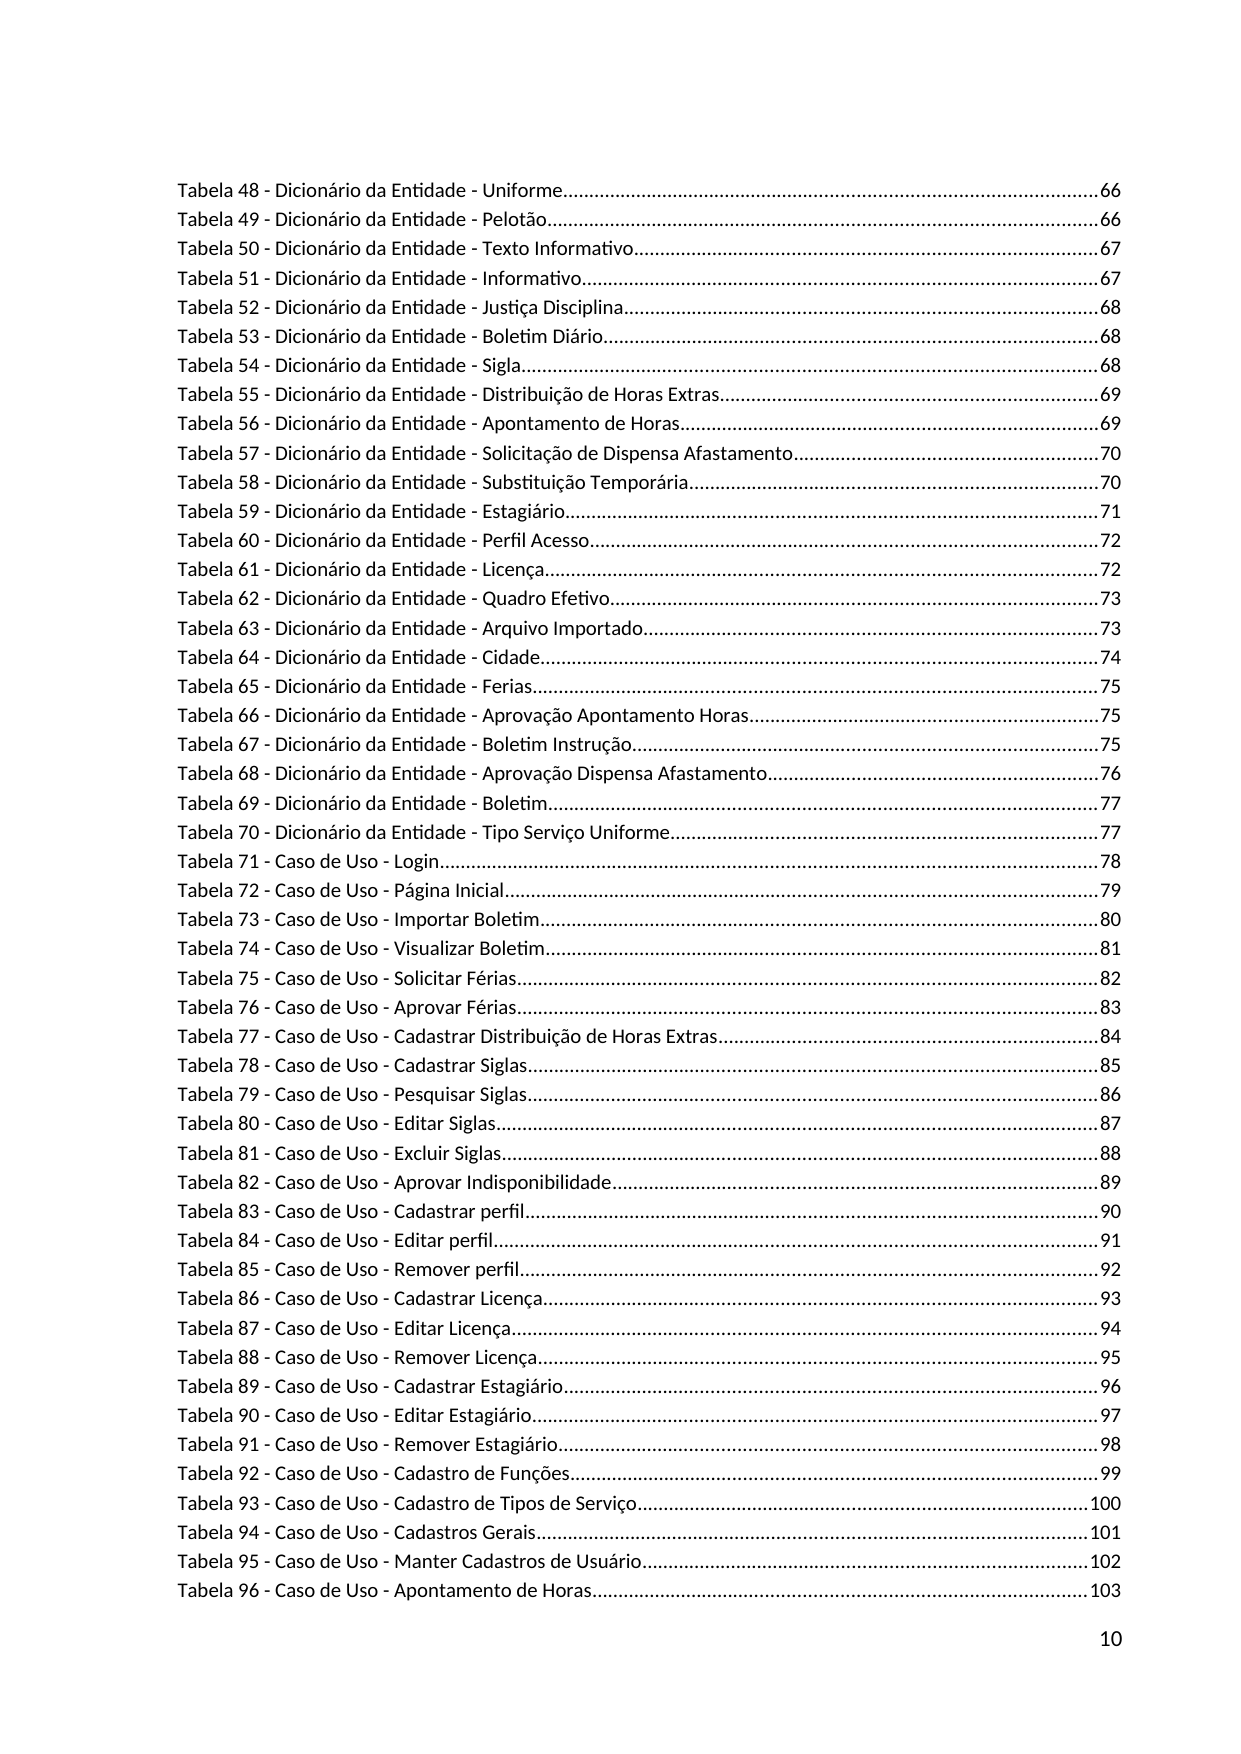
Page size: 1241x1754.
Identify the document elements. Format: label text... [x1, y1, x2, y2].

text Tabela 76 - Caso de Uso - Aprovar Férias 83 [177, 994, 1122, 1019]
text Tabela 60 - Dicionário da Entidade - Perfil Acesso 72 [177, 527, 1122, 553]
text Tabela 86 - Caso de Uso - Cadastrar Licença 93 [177, 1286, 1122, 1311]
text Tabela 69 - Dicionário da Entidade - Boletim 77 [177, 790, 1122, 815]
text Tabela 93 - Caso de Uso - Cadastro de Tipos de Serviço 100 [177, 1490, 1122, 1515]
text Tabela 85 - Caso de Uso - Remover perfil 92 [177, 1256, 1122, 1282]
text Tabela 70 - Dicionário da Entidade - Tipo Serviço Uniforme 77 [177, 819, 1122, 844]
text Tabela 58 - Dicionário da Entidade - Substituição Temporária 70 [177, 469, 1122, 494]
text Tabela 95 - Caso de Uso - Manter Cadastros de Usuário 102 [177, 1548, 1122, 1573]
text Tabela 66 - Dicionário da Entidade - Aprovação Apontamento Horas 75 [177, 702, 1122, 728]
text Tabela 82 - Caso de Uso - Aprovar Indisponibilidade 89 [177, 1169, 1122, 1194]
text Tabela 65 - Dicionário da Entidade - Ferias 75 [177, 673, 1122, 698]
text Tabela 57 - Dicionário da Entidade - Solicitação de Dispensa Afastamento 70 [177, 440, 1122, 465]
text Tabela 68 - Dicionário da Entidade - Aprovação Dispensa Afastamento 76 [177, 761, 1122, 786]
text Tabela 73 - Caso de Uso - Importar Boletim 80 [177, 906, 1122, 932]
text Tabela 74 - Caso de Uso - Visualizar Boletim 81 [177, 936, 1122, 961]
text Tabela 59 - Dicionário da Entidade - Estagiário 71 [177, 498, 1122, 523]
text Tabela 54 - Dicionário da Entidade - Sigla 68 [177, 352, 1122, 378]
text Tabela 96 - Caso de Uso - Apontamento de Horas 103 [177, 1577, 1122, 1603]
text Tabela 63 - Dicionário da Entidade - Arquivo Importado 73 [177, 615, 1122, 640]
text Tabela 87 - Caso de Uso - Editar Licença 94 [177, 1315, 1122, 1340]
text Tabela 48 - Dicionário da Entidade - Uniforme 66 [177, 177, 1122, 203]
text Tabela 64 - Dicionário da Entidade - Cidade 74 [177, 644, 1122, 669]
text Tabela 75 - Caso de Uso - Solicitar Férias 82 [177, 965, 1122, 990]
text Tabela 71 - Caso de Uso - Login 78 [177, 848, 1122, 873]
text Tabela 79 - Caso de Uso - Pesquisar Siglas 86 [177, 1081, 1122, 1107]
text Tabela 51 - Dicionário da Entidade - Informativo 67 [177, 265, 1122, 290]
text Tabela 52 - Dicionário da Entidade - Justiça Disciplina 68 [177, 294, 1122, 319]
text Tabela 91 - Caso de Uso - Remover Estagiário 98 [177, 1431, 1122, 1457]
text Tabela 62 - Dicionário da Entidade - Quadro Efetivo 73 [177, 586, 1122, 611]
text Tabela 88 - Caso de Uso - Remover Licença 95 [177, 1344, 1122, 1369]
text Tabela 61 - Dicionário da Entidade - Licença 72 [177, 556, 1122, 582]
text Tabela 67 - Dicionário da Entidade - Boletim Instrução 75 [177, 731, 1122, 757]
text Tabela 89 - Caso de Uso - Cadastrar Estagiário 96 [177, 1373, 1122, 1398]
text Tabela 55 - Dicionário da Entidade - Distribuição de Horas Extras 69 [177, 381, 1122, 407]
text Tabela 83 - Caso de Uso - Cadastrar perfil 90 [177, 1198, 1122, 1223]
text Tabela 94 - Caso de Uso - Cadastros Gerais 101 [177, 1519, 1122, 1544]
text Tabela 81 - Caso de Uso - Excluir Siglas 88 [177, 1140, 1122, 1165]
text Tabela 56 - Dicionário da Entidade - Apontamento de Horas 69 [177, 411, 1122, 436]
text Tabela 84 - Caso de Uso - Editar perfil 91 [177, 1227, 1122, 1253]
text Tabela 53 - Dicionário da Entidade - Boletim Diário 68 [177, 323, 1122, 348]
text Tabela 92 - Caso de Uso - Cadastro de Funções 99 [177, 1461, 1122, 1486]
text Tabela 49 - Dicionário da Entidade - Pelotão 66 [177, 206, 1122, 232]
text Tabela 72 - Caso de Uso - Página Inicial 79 [177, 877, 1122, 903]
text Tabela 80 - Caso de Uso - Editar Siglas 87 [177, 1111, 1122, 1136]
text Tabela 90 - Caso de Uso - Editar Estagiário 97 [177, 1402, 1122, 1428]
text Tabela 50 - Dicionário da Entidade - Texto Informativo 67 [177, 236, 1122, 261]
text Tabela 77 - Caso de Uso - Cadastrar Distribuição de Horas Extras 84 [177, 1023, 1122, 1048]
text Tabela 78 - Caso de Uso - Cadastrar Siglas 85 [177, 1052, 1122, 1078]
